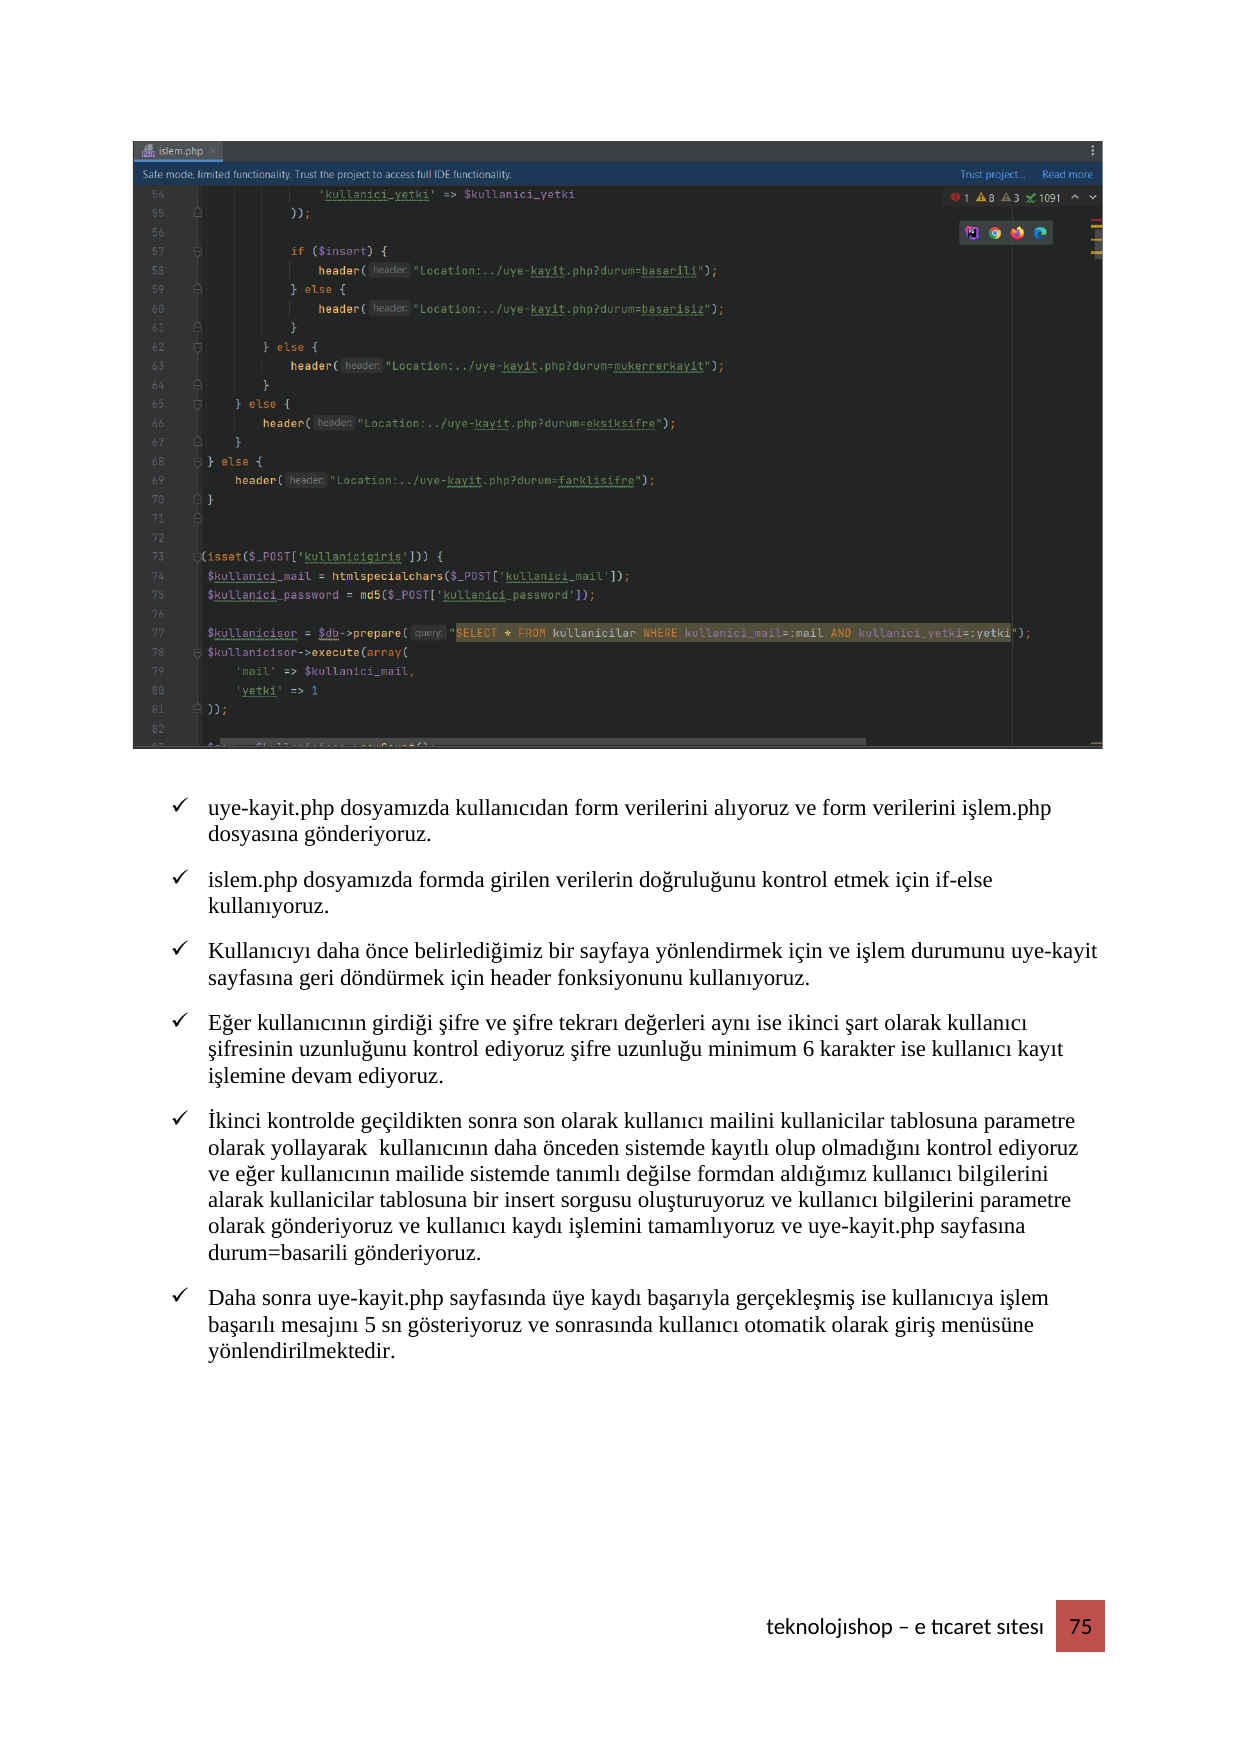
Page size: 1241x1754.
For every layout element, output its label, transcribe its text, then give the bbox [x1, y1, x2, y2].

list İkinci kontrolde geçildikten sonra son olarak kullanıcı mailini kullanicilar tablosuna parametre olarak yollayarak kullanıcının daha önceden sistemde kayıtlı olup olmadığını kontrol ediyoruz ve eğer kullanıcının mailide sistemde tanımlı değilse formdan aldığımız kullanıcı bilgilerini alarak kullanicilar tablosuna bir insert sorgusu oluşturuyoruz ve kullanıcı bilgilerini parametre olarak gönderiyoruz ve kullanıcı kaydı işlemini tamamlıyoruz ve uye-kayit.php sayfasına durum=basarili gönderiyoruz. [170, 1107, 1105, 1265]
list Daha sonra uye-kayit.php sayfasında üye kaydı başarıyla gerçekleşmiş ise kullanıcıya işlem başarılı mesajını 5 sn gösteriyoruz ve sonrasında kullanıcı otomatik olarak giriş menüsüne yönlendirilmektedir. [170, 1284, 1105, 1363]
list islem.php dosyamızda formda girilen verilerin doğruluğunu kontrol etmek için if-else kullanıyoruz. [170, 866, 1105, 918]
list Kullanıcıyı daha önce belirlediğimiz bir sayfaya yönlendirmek için ve işlem durumunu uye-kayit sayfasına geri döndürmek için header fonksiyonunu kullanıyoruz. [170, 937, 1105, 990]
picture [132, 141, 1103, 749]
list uye-kayit.php dosyamızda kullanıcıdan form verilerini alıyoruz ve form verilerini işlem.php dosyasına gönderiyoruz. [170, 794, 1105, 847]
list Eğer kullanıcının girdiği şifre ve şifre tekrarı değerleri aynı ise ikinci şart olarak kullanıcı şifresinin uzunluğunu kontrol ediyoruz şifre uzunluğu minimum 6 karakter ise kullanıcı kayıt işlemine devam ediyoruz. [170, 1009, 1105, 1088]
